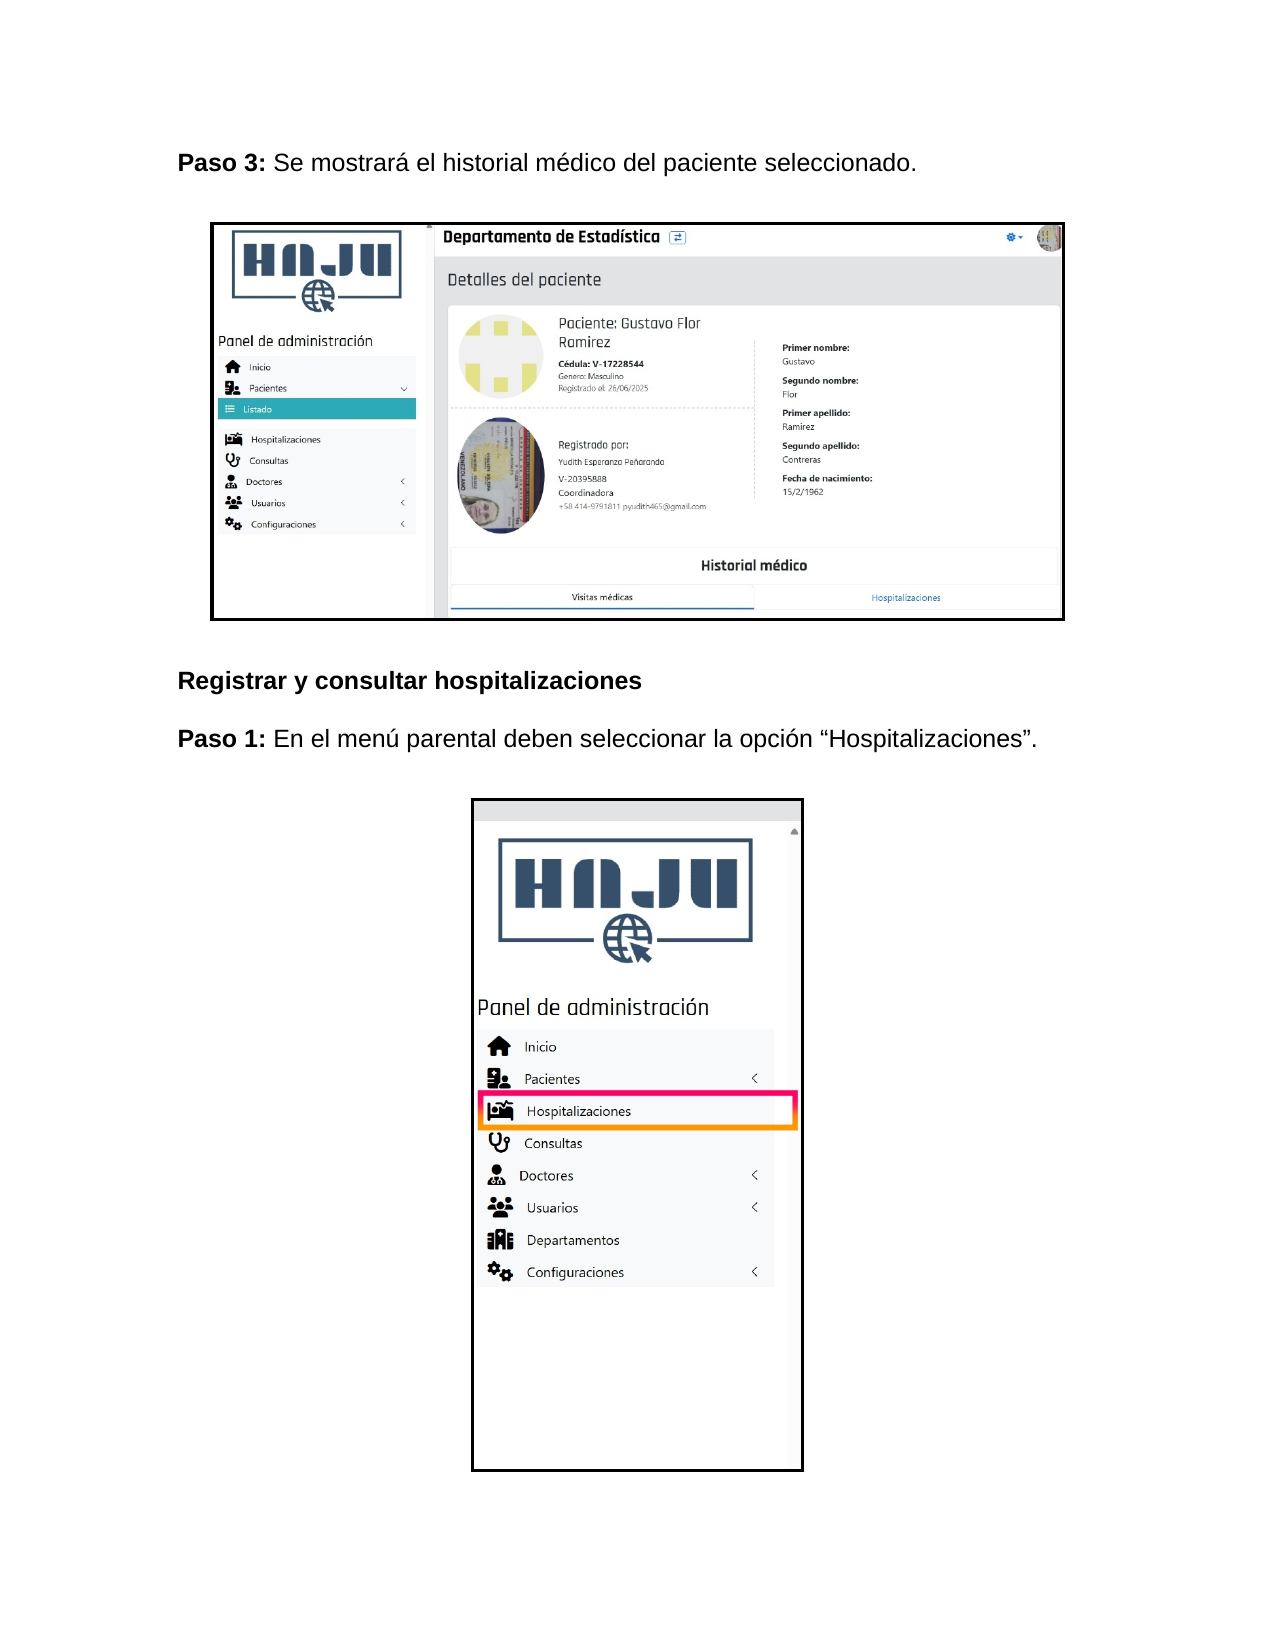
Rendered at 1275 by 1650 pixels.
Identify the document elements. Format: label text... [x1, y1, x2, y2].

subtitle Registrar y consultar hospitalizaciones [177, 666, 1098, 695]
text Paso 3: Se mostrará el historial médico del paciente seleccionado. [177, 148, 1098, 176]
picture [214, 225, 1062, 618]
picture [474, 801, 801, 1469]
text Paso 1: En el menú parental deben seleccionar la opción “Hospitalizaciones”. [177, 724, 1098, 753]
